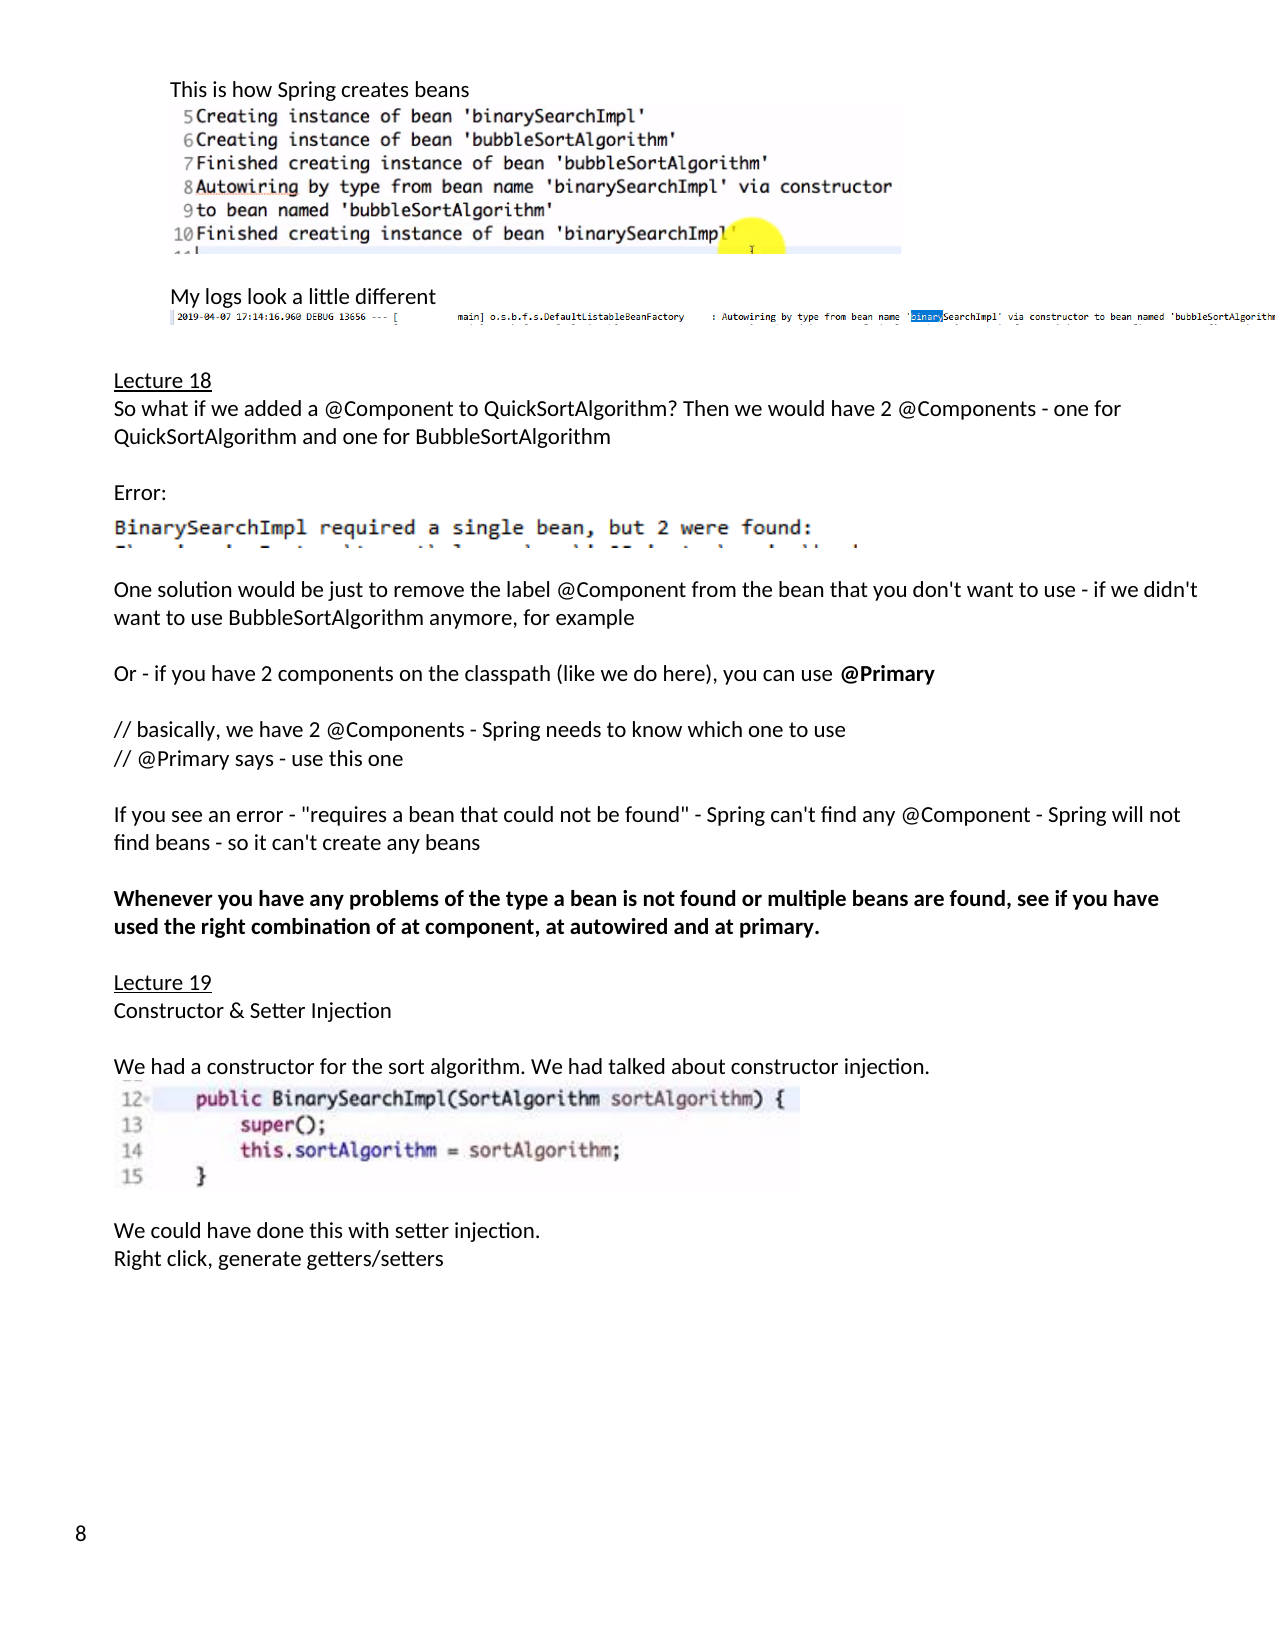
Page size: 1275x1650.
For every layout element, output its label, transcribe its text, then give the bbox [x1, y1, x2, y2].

picture [169, 103, 902, 254]
picture [113, 506, 857, 548]
text Lecture 19 [113, 968, 1200, 996]
text We had a constructor for the sort algorithm. We had talked about constructor injection. [113, 1052, 1200, 1080]
text My logs look a little different [170, 282, 1200, 310]
picture [113, 1080, 800, 1189]
text Whenever you have any problems of the type a bean is not found or multiple beans are found, see if you have used the right combination of at component, at autowired and at primary. [113, 884, 1200, 940]
text This is how Spring creates beans [170, 75, 1200, 103]
text One solution would be just to remove the label @Component from the bean that you don't want to use - if we didn't want to use BubbleSortAlgorithm anymore, for example [113, 576, 1200, 632]
text // @Primary says - use this one [113, 744, 1200, 772]
text If you see an error - "requires a bean that could not be found" - Spring can't find any @Component - Spring will not find beans - so it can't create any beans [113, 800, 1200, 856]
picture [169, 310, 1275, 325]
text Or - if you have 2 components on the classpath (like we do here), you can use @Primary [113, 659, 1200, 688]
text Error: [113, 478, 1200, 506]
text Lecture 18 [113, 366, 1200, 394]
text Constructor & Setter Injection [113, 996, 1200, 1024]
text So what if we added a @Component to QuickSortAlgorithm? Then we would have 2 @Components - one for QuickSortAlgorithm and one for BubbleSortAlgorithm [113, 394, 1200, 450]
text We could have done this with setter injection. [113, 1216, 1200, 1244]
text Right click, generate getters/setters [113, 1244, 1200, 1272]
text // basically, we have 2 @Components - Spring needs to know which one to use [113, 716, 1200, 744]
